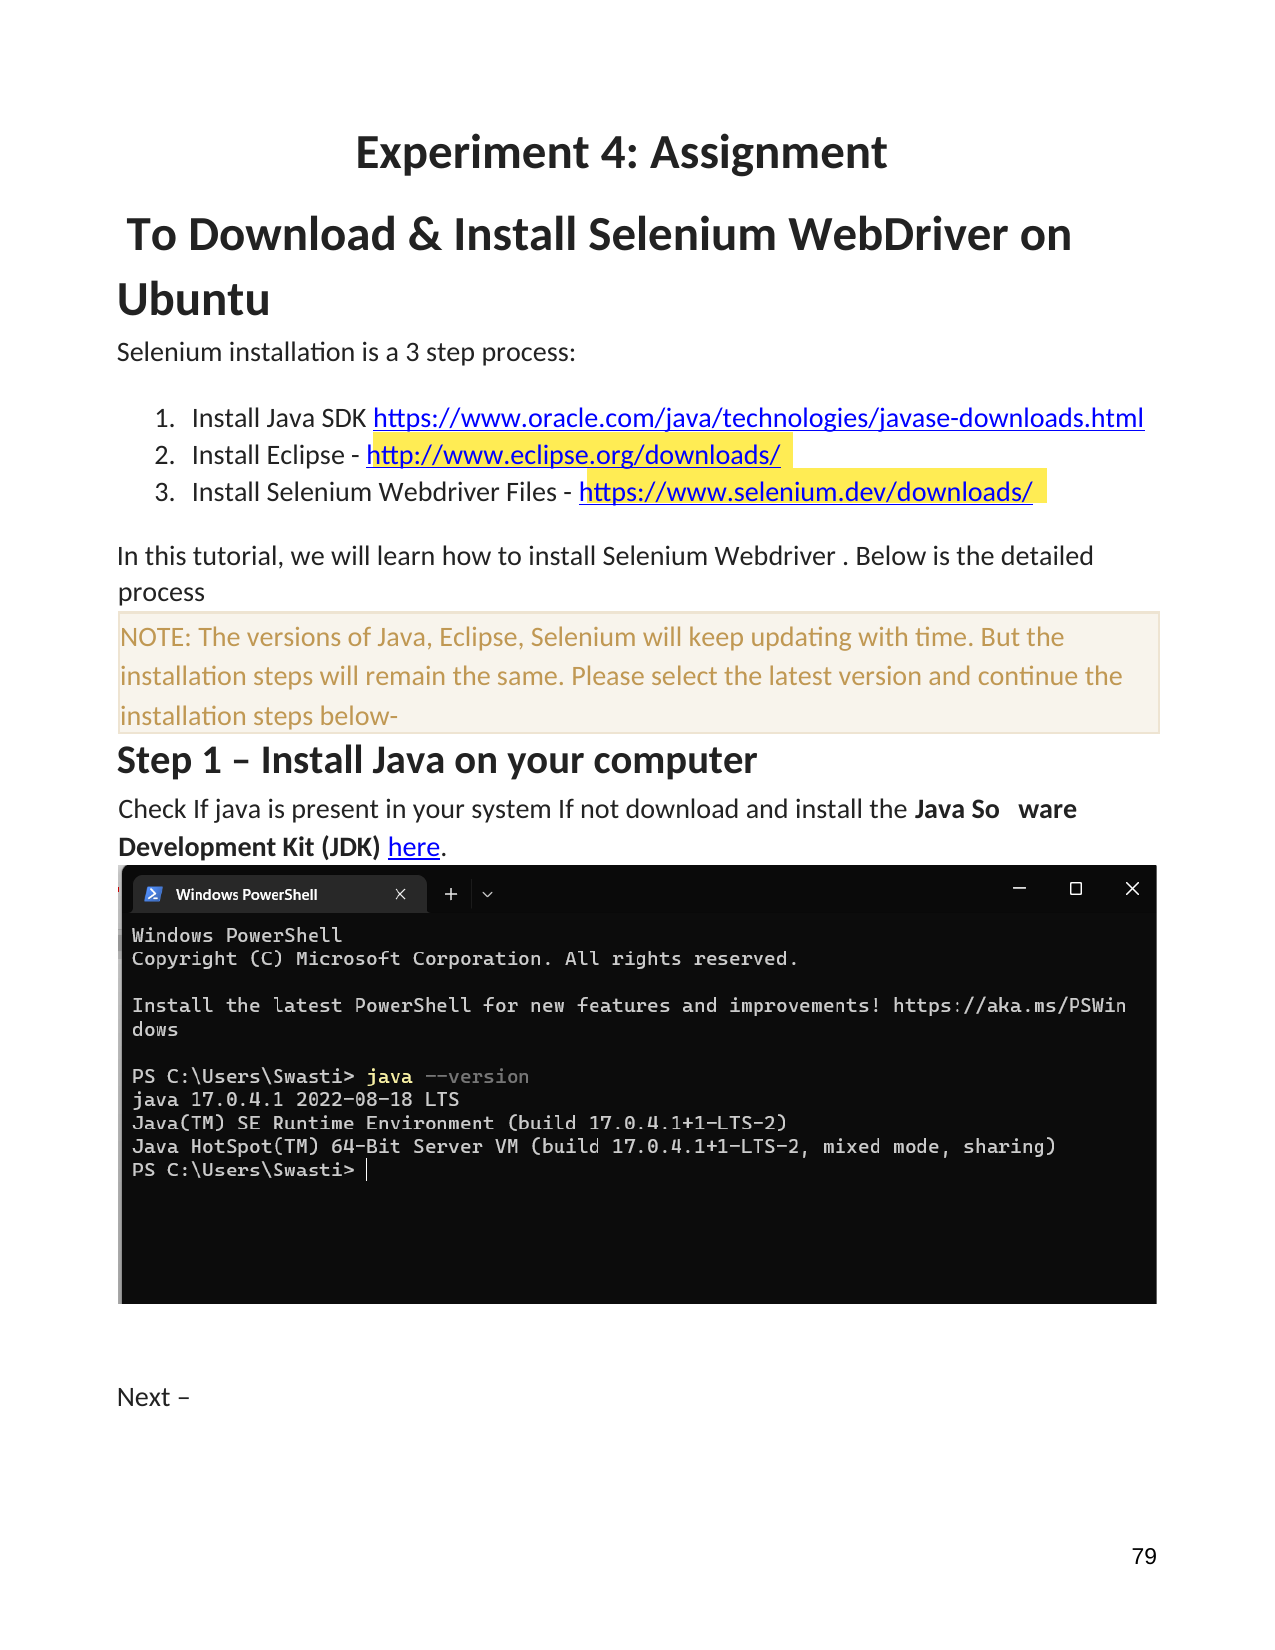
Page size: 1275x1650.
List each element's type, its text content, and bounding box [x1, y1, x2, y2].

text In this tutorial, we will learn how to install Selenium Webdriver . Below is the detailed process [117, 538, 1157, 609]
text Next – [117, 1379, 1157, 1414]
list Install Eclipse - http://www.eclipse.org/downloads/ [154, 437, 1157, 472]
table_cell installation steps will remain the same. Please select the latest version and continue the [120, 653, 1158, 693]
subtitle Step 1 – Install Java on your computer [117, 734, 1157, 784]
list Install Selenium Webdriver Files - https://www.selenium.dev/downloads/ [154, 474, 1157, 509]
text To Download & Install Selenium WebDriver on Ubuntu [117, 203, 1157, 328]
table_header NOTE: The versions of Java, Eclipse, Selenium will keep updating with time. But the [120, 614, 1158, 653]
table_cell installation steps below- [120, 693, 1158, 732]
text Experiment 4: Assignment [355, 121, 1157, 181]
text Check If java is present in your system If not download and install the Java So ware Development Kit (JDK) here. [118, 792, 1157, 863]
picture [118, 865, 1157, 1304]
list Install Java SDK https://www.oracle.com/java/technologies/javase-downloads.html [154, 400, 1157, 434]
text Selenium installation is a 3 step process: [117, 334, 1157, 368]
